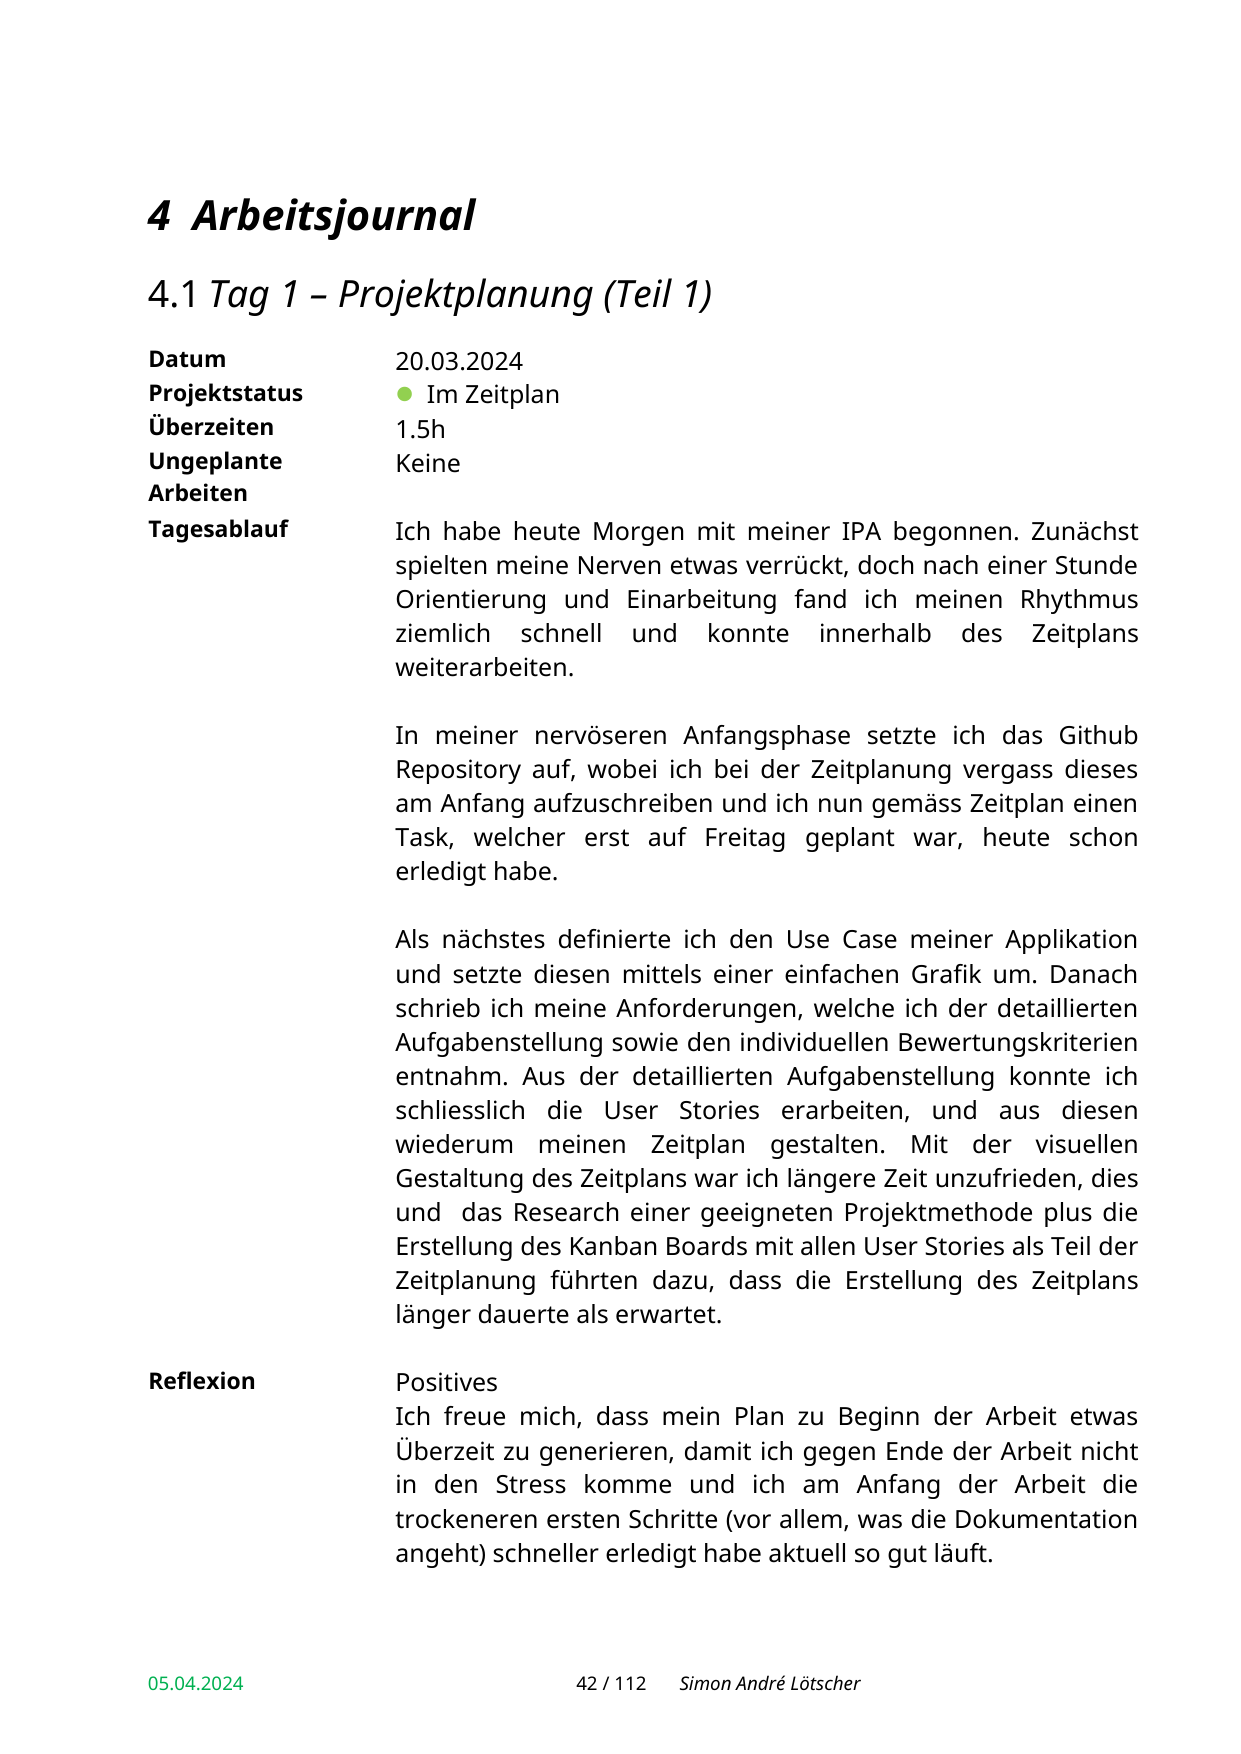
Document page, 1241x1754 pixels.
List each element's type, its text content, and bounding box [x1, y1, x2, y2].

table_cell Überzeiten [148, 411, 384, 445]
table_cell Projektstatus [148, 377, 384, 411]
table_cell Im Zeitplan [384, 377, 1151, 411]
table_cell Ich habe heute Morgen mit meiner IPA begonnen. Zunächst spielten meine Nerven etwas verrückt, doch nach einer Stunde Orientierung und Einarbeitung fand ich meinen Rhythmus ziemlich schnell und konnte innerhalb des Zeitplans weiterarbeiten. In meiner nervöseren Anfangsphase setzte ich das Github Repository auf, wobei ich bei der Zeitplanung vergass dieses am Anfang aufzuschreiben und ich nun gemäss Zeitplan einen Task, welcher erst auf Freitag geplant war, heute schon erledigt habe. Als nächstes definierte ich den Use Case meiner Applikation und setzte diesen mittels einer einfachen Grafik um. Danach schrieb ich meine Anforderungen, welche ich der detaillierten Aufgabenstellung sowie den individuellen Bewertungskriterien entnahm. Aus der detaillierten Aufgabenstellung konnte ich schliesslich die User Stories erarbeiten, und aus diesen wiederum meinen Zeitplan gestalten. Mit der visuellen Gestaltung des Zeitplans war ich längere Zeit unzufrieden, dies und das Research einer geeigneten Projektmethode plus die Erstellung des Kanban Boards mit allen User Stories als Teil der Zeitplanung führten dazu, dass die Erstellung des Zeitplans länger dauerte als erwartet. [384, 514, 1151, 1365]
table_cell 1.5h [384, 411, 1151, 445]
table_header Datum [148, 343, 384, 377]
table_cell Tagesablauf [148, 514, 384, 1365]
text Tag 1 – Projektplanung (Teil 1) [148, 267, 1152, 318]
table_cell Keine [384, 445, 1151, 513]
table_cell Ungeplante Arbeiten [148, 445, 384, 513]
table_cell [384, 1365, 1151, 1603]
table_header 20.03.2024 [384, 343, 1151, 377]
text Arbeitsjournal [148, 185, 1152, 242]
table_cell Reflexion [148, 1365, 384, 1603]
